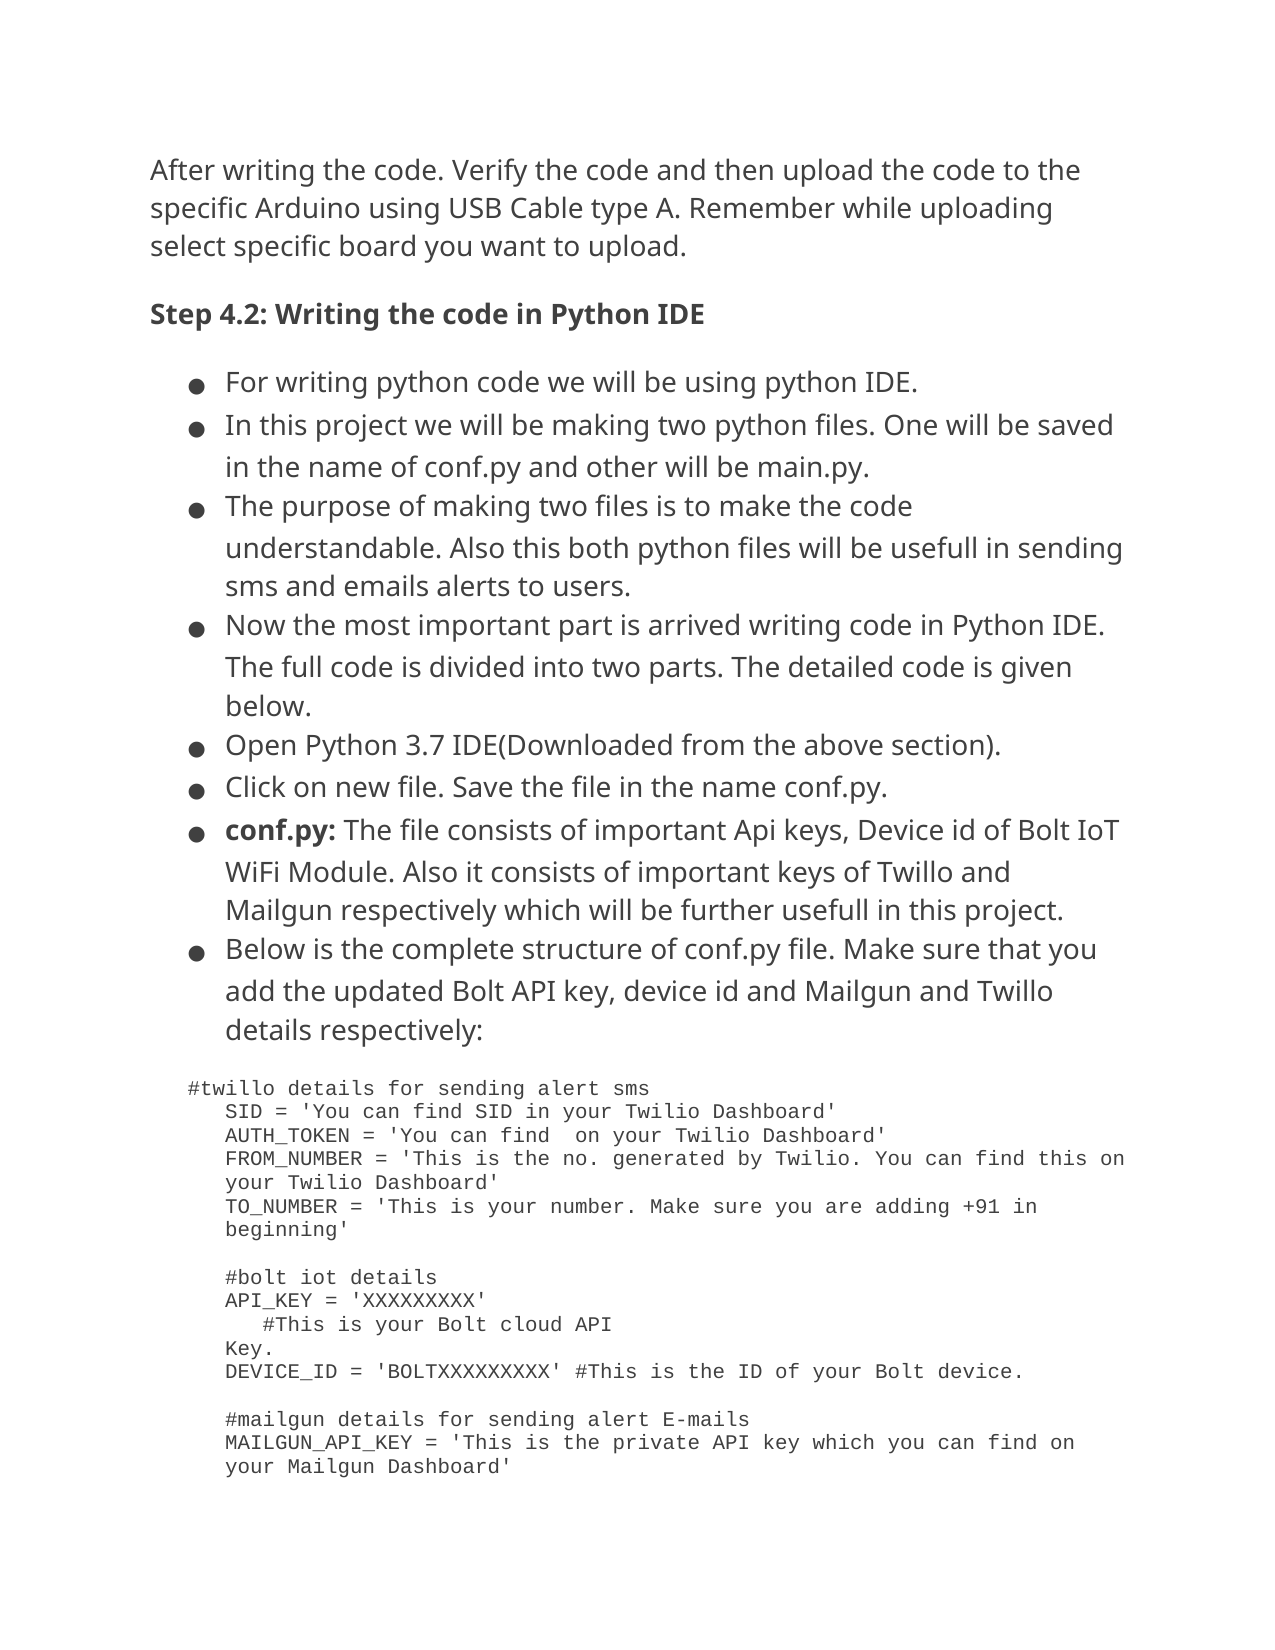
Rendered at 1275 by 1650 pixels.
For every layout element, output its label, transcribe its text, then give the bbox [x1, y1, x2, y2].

list conf.py: The file consists of important Api keys, Device id of Bolt IoT WiFi Module. Also it consists of important keys of Twillo and Mailgun respectively which will be further usefull in this project. [187, 809, 1125, 929]
text #mailgun details for sending alert E-mails [225, 1408, 1125, 1432]
text #bolt iot details [225, 1267, 1125, 1290]
text FROM_NUMBER = 'This is the no. generated by Twilio. You can find this on your Twilio Dashboard' [225, 1148, 1125, 1196]
text TO_NUMBER = 'This is your number. Make sure you are adding +91 in beginning' [225, 1196, 1125, 1243]
text AUTH_TOKEN = 'You can find on your Twilio Dashboard' [225, 1125, 1125, 1148]
list For writing python code we will be using python IDE. [187, 362, 1125, 404]
list Below is the complete structure of conf.py file. Make sure that you add the updated Bolt API key, device id and Mailgun and Twillo details respectively: [187, 929, 1125, 1048]
text #twillo details for sending alert sms [187, 1077, 1125, 1101]
text API_KEY = 'XXXXXXXXX' [225, 1290, 1125, 1314]
text SID = 'You can find SID in your Twilio Dashboard' [225, 1101, 1125, 1125]
list In this project we will be making two python files. One will be saved in the name of conf.py and other will be main.py. [187, 404, 1125, 485]
text #This is your Bolt cloud API [225, 1314, 1125, 1338]
text Key. [225, 1338, 1125, 1361]
list Click on new file. Save the file in the name conf.py. [187, 767, 1125, 809]
text Step 4.2: Writing the code in Python IDE [150, 294, 1125, 332]
text DEVICE_ID = 'BOLTXXXXXXXXX' #This is the ID of your Bolt device. [225, 1361, 1125, 1385]
list Open Python 3.7 IDE(Downloaded from the above section). [187, 724, 1125, 767]
text After writing the code. Verify the code and then upload the code to the specific Arduino using USB Cable type A. Remember while uploading select specific board you want to upload. [150, 150, 1125, 265]
text MAILGUN_API_KEY = 'This is the private API key which you can find on your Mailgun Dashboard' [225, 1432, 1125, 1479]
list Now the most important part is arrived writing code in Python IDE. The full code is divided into two parts. The detailed code is given below. [187, 605, 1125, 724]
list The purpose of making two files is to make the code understandable. Also this both python files will be usefull in sending sms and emails alerts to users. [187, 485, 1125, 605]
